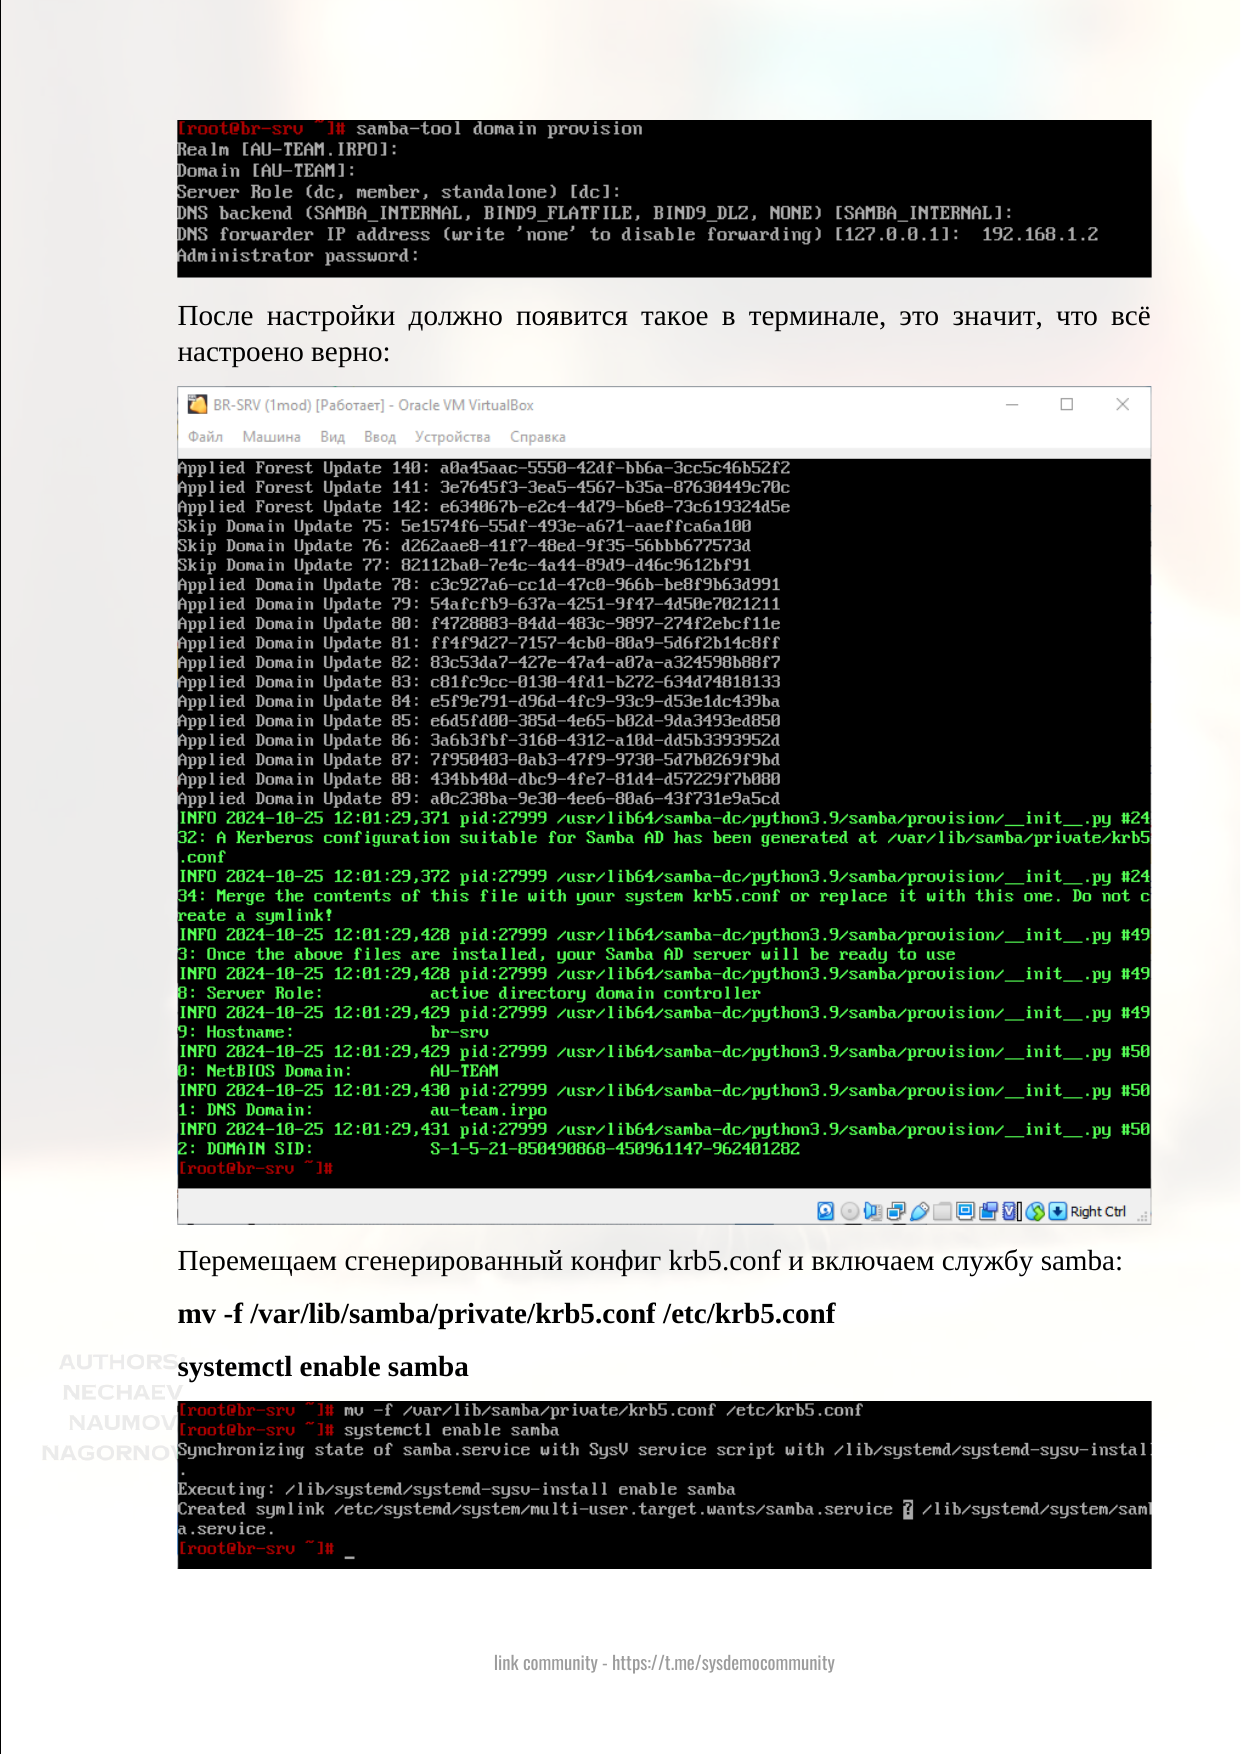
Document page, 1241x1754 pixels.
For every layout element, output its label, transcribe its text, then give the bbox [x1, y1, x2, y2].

text mv -f /var/lib/samba/private/krb5.conf /etc/krb5.conf [177, 1296, 1152, 1329]
picture [177, 1401, 1152, 1569]
text Перемещаем сгенерированный конфиг krb5.conf и включаем службу samba: [177, 1243, 1152, 1277]
picture [177, 120, 1152, 279]
picture [177, 386, 1152, 1225]
text systemctl enable samba [177, 1349, 1152, 1382]
text После настройки должно появится такое в терминале, это значит, что всё настроено верно: [177, 298, 1152, 367]
